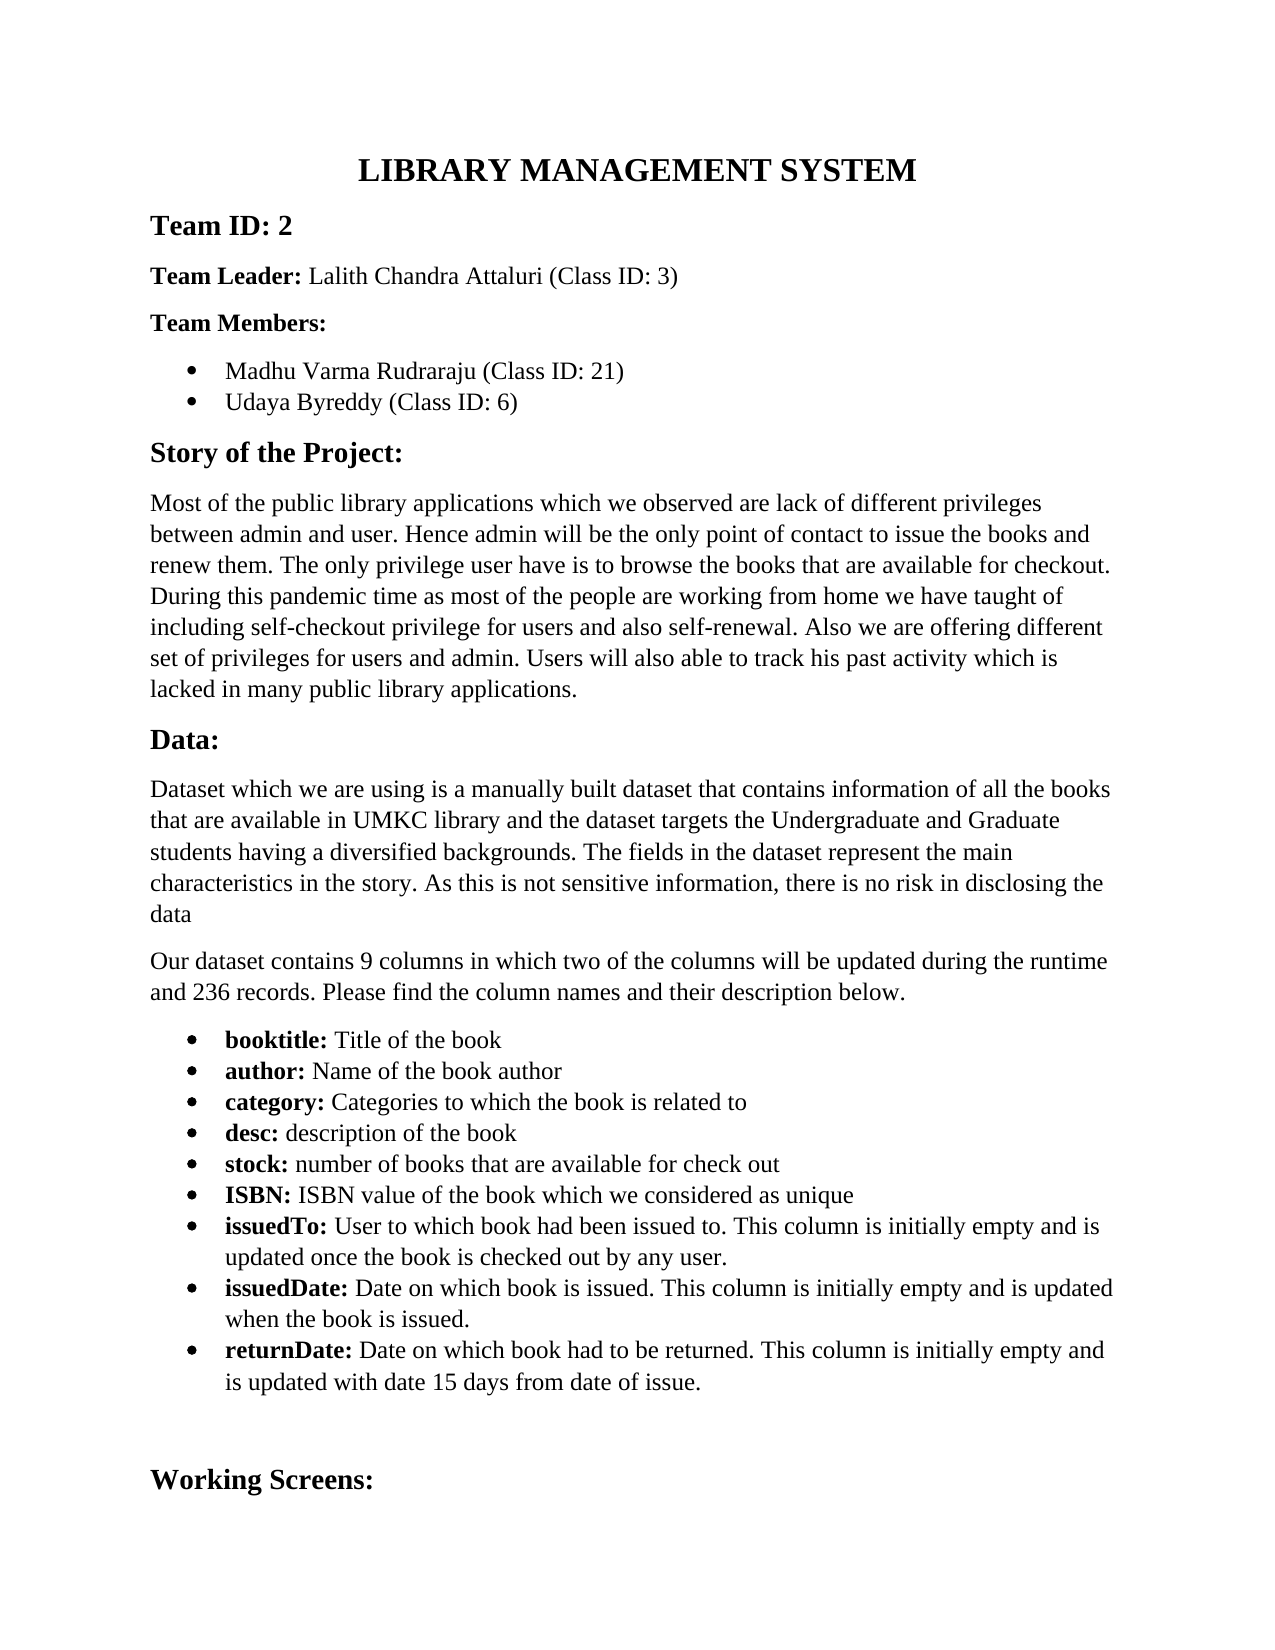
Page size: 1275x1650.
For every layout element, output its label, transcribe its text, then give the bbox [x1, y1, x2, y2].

text Working Screens: [150, 1462, 1125, 1496]
text Dataset which we are using is a manually built dataset that contains information of all the books that are available in UMKC library and the dataset targets the Undergraduate and Graduate students having a diversified backgrounds. The fields in the dataset represent the main characteristics in the story. As this is not sensitive information, there is no risk in disclosing the data [150, 774, 1125, 927]
text Team Leader: Lalith Chandra Attaluri (Class ID: 3) [150, 261, 1125, 289]
list desc: description of the book [187, 1118, 1125, 1147]
text Story of the Project: [150, 435, 1125, 468]
text Data: [150, 722, 1125, 755]
list Madhu Varma Rudraraju (Class ID: 21) [187, 356, 1125, 385]
list author: Name of the book author [187, 1056, 1125, 1085]
text Our dataset contains 9 columns in which two of the columns will be updated during the runtime and 236 records. Please find the column names and their description below. [150, 946, 1125, 1006]
text Team Members: [150, 308, 1125, 337]
list Udaya Byreddy (Class ID: 6) [187, 387, 1125, 416]
list returnDate: Date on which book had to be returned. This column is initially empty and is updated with date 15 days from date of issue. [187, 1336, 1125, 1395]
list ISBN: ISBN value of the book which we considered as unique [187, 1180, 1125, 1209]
list issuedTo: User to which book had been issued to. This column is initially empty and is updated once the book is checked out by any user. [187, 1211, 1125, 1271]
list category: Categories to which the book is related to [187, 1087, 1125, 1116]
text Most of the public library applications which we observed are lack of different privileges between admin and user. Hence admin will be the only point of contact to issue the books and renew them. The only privilege user have is to browse the books that are available for checkout. During this pandemic time as most of the people are working from home we have taught of including self-checkout privilege for users and also self-renewal. Also we are offering different set of privileges for users and admin. Users will also able to track his past activity which is lacked in many public library applications. [150, 488, 1125, 703]
list booktitle: Title of the book [187, 1025, 1125, 1054]
text LIBRARY MANAGEMENT SYSTEM [150, 150, 1125, 188]
text Team ID: 2 [150, 208, 1125, 242]
list issuedDate: Date on which book is issued. This column is initially empty and is updated when the book is issued. [187, 1273, 1125, 1333]
list stock: number of books that are available for check out [187, 1149, 1125, 1178]
